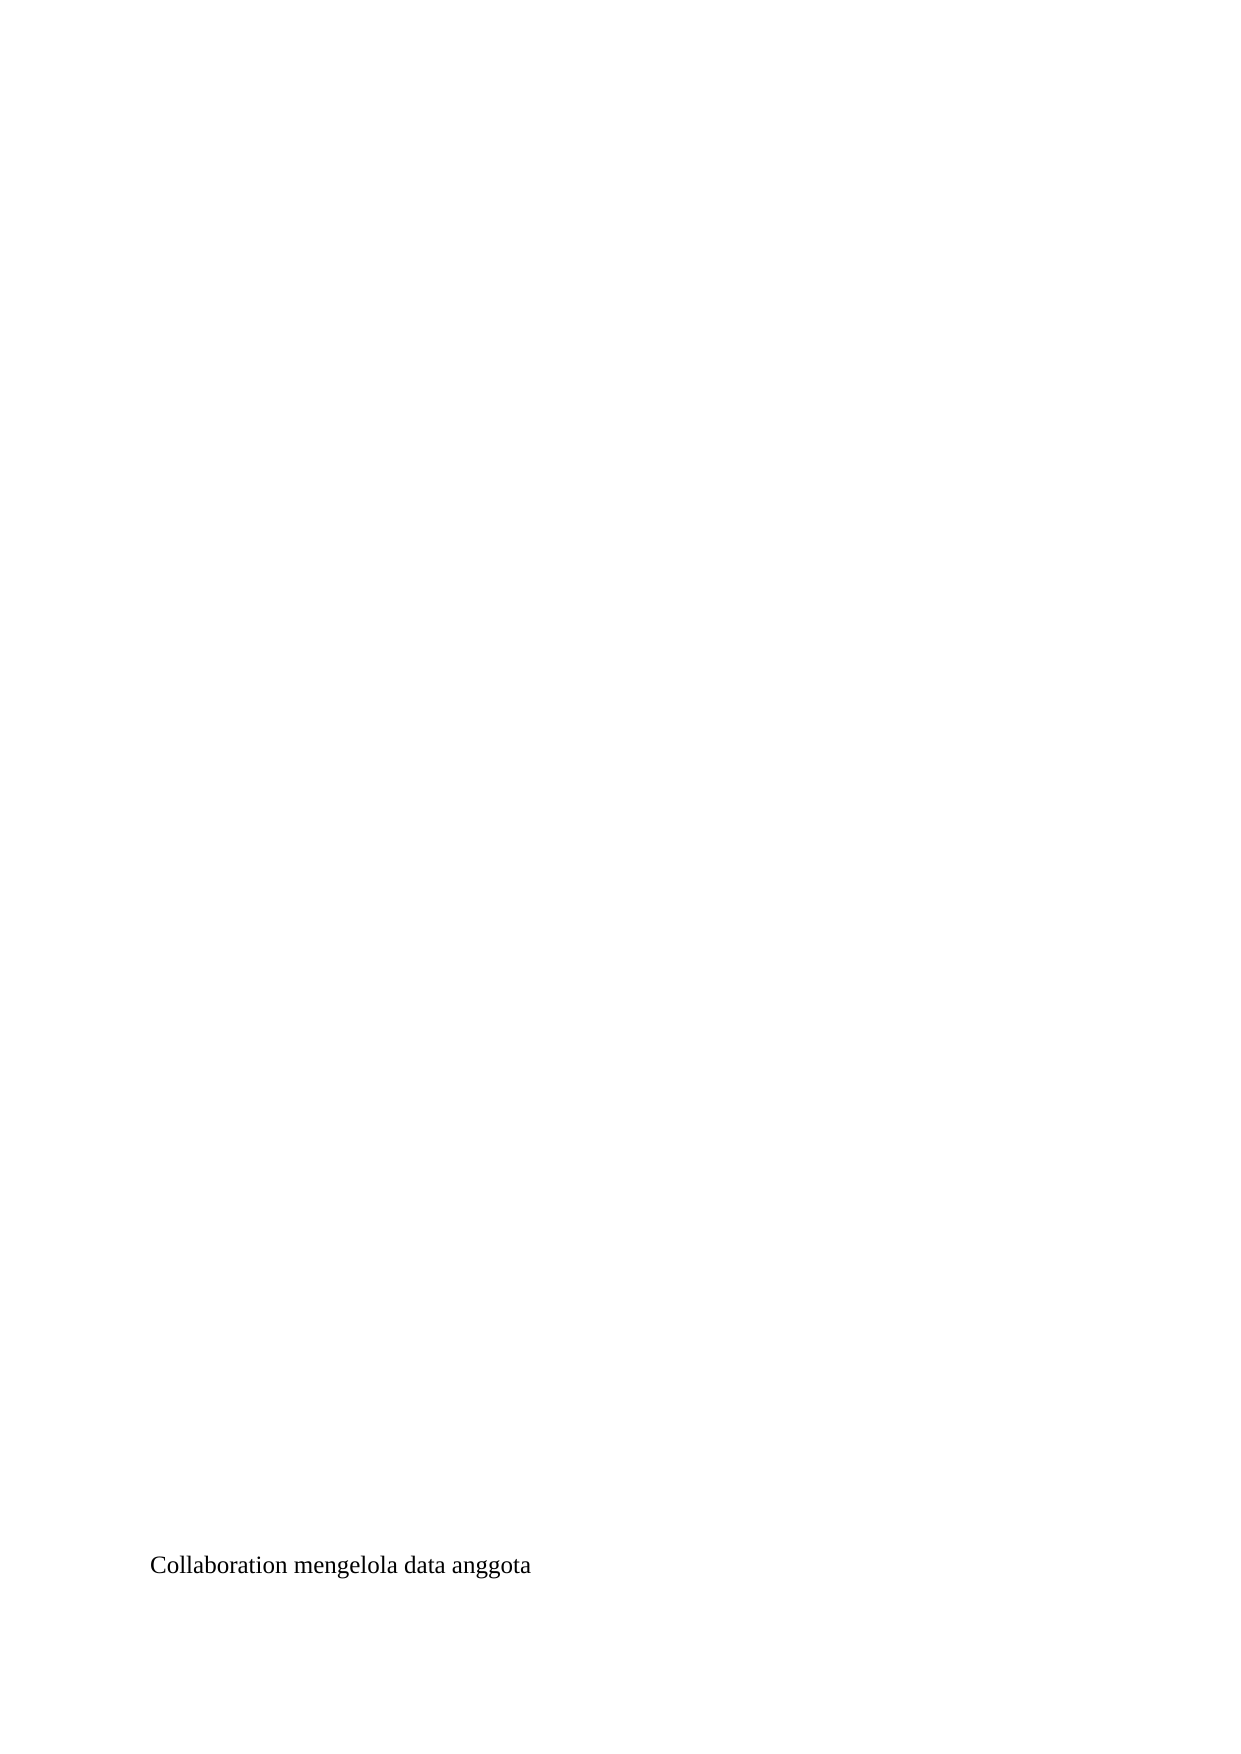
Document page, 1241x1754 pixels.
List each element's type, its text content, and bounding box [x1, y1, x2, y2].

text Collaboration mengelola data anggota [150, 1550, 1090, 1579]
